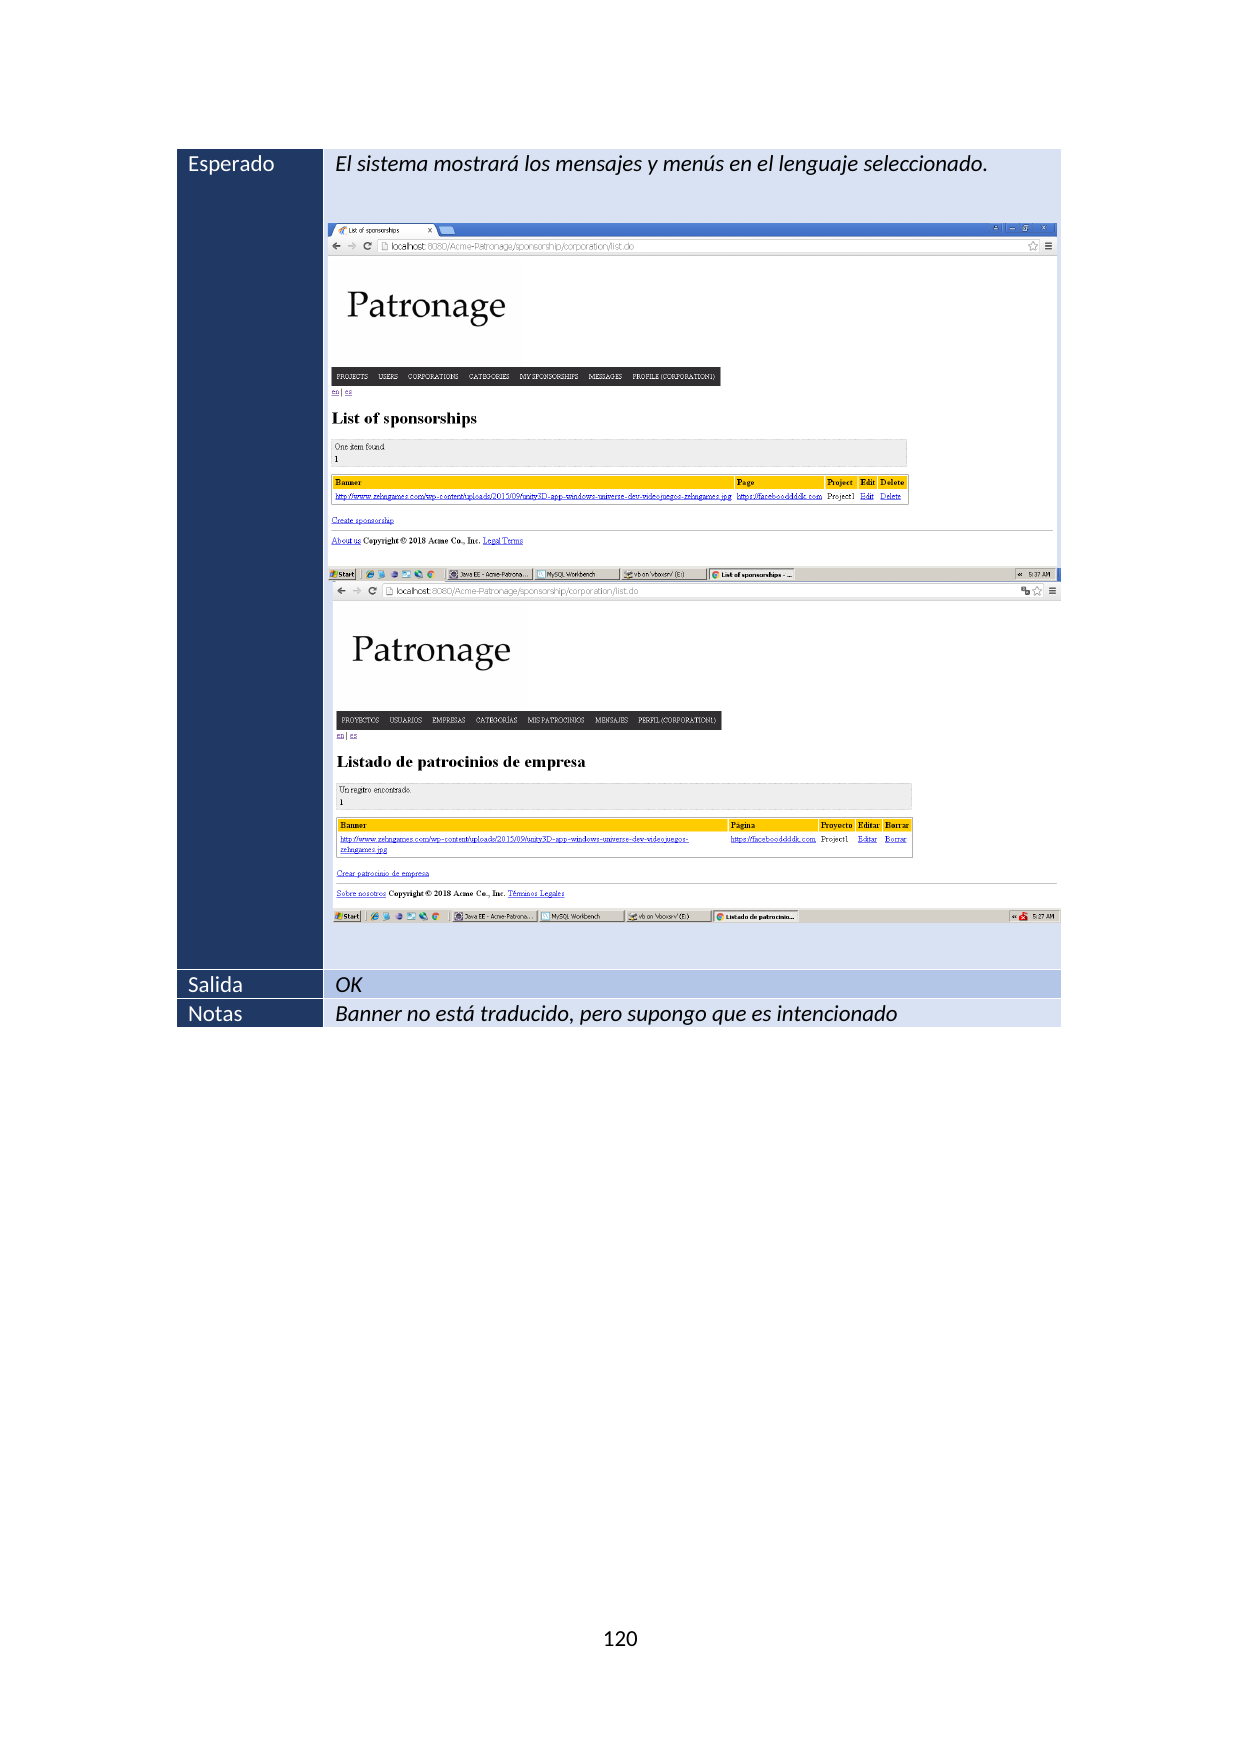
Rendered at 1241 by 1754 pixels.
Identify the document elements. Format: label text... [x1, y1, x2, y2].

table_cell Banner no está traducido, pero supongo que es intencionado [324, 999, 1061, 1027]
table_cell El sistema mostrará los mensajes y menús en el lenguaje seleccionado. [324, 149, 1061, 969]
table_cell Notas [177, 999, 323, 1027]
table_cell Esperado [177, 149, 323, 969]
table_cell Salida [177, 970, 323, 998]
table_cell OK [324, 970, 1061, 998]
picture [327, 223, 1061, 923]
